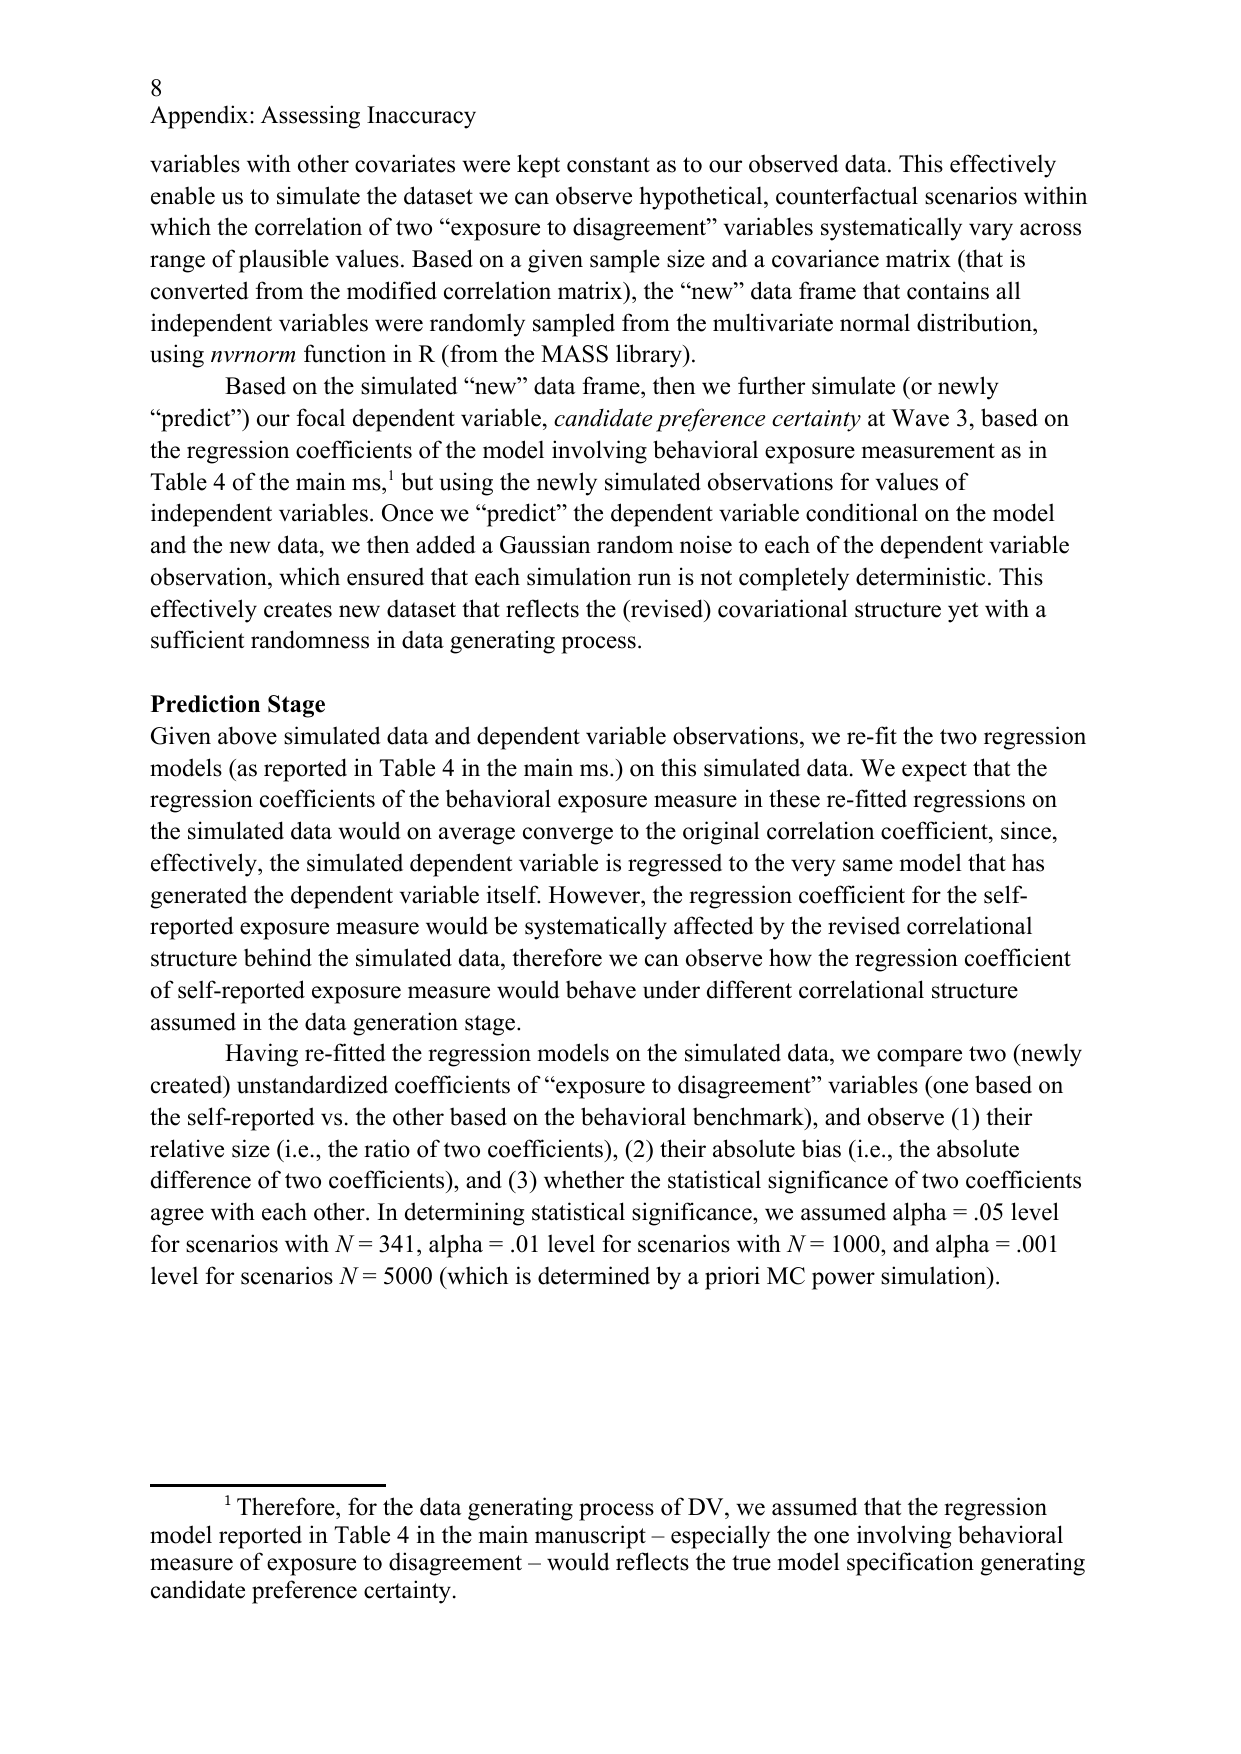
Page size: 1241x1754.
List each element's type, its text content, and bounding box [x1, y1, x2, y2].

text Having re-fitted the regression models on the simulated data, we compare two (newly created) unstandardized coefficients of “exposure to disagreement” variables (one based on the self-reported vs. the other based on the behavioral benchmark), and observe (1) their relative size (i.e., the ratio of two coefficients), (2) their absolute bias (i.e., the absolute difference of two coefficients), and (3) whether the statistical significance of two coefficients agree with each other. In determining statistical significance, we assumed alpha = .05 level for scenarios with N = 341, alpha = .01 level for scenarios with N = 1000, and alpha = .001 level for scenarios N = 5000 (which is determined by a priori MC power simulation). [150, 1039, 1090, 1290]
text Given above simulated data and dependent variable observations, we re-fit the two regression models (as reported in Table 4 in the main ms.) on this simulated data. We expect that the regression coefficients of the behavioral exposure measure in these re-fitted regressions on the simulated data would on average converge to the original correlation coefficient, since, effectively, the simulated dependent variable is regressed to the very same model that has generated the dependent variable itself. However, the regression coefficient for the self-reported exposure measure would be systematically affected by the revised correlational structure behind the simulated data, therefore we can observe how the regression coefficient of self-reported exposure measure would behave under different correlational structure assumed in the data generation stage. [150, 722, 1090, 1036]
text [150, 150, 1090, 368]
text Based on the simulated “new” data frame, then we further simulate (or newly “predict”) our focal dependent variable, candidate preference certainty at Wave 3, based on the regression coefficients of the model involving behavioral exposure measurement as in Table 4 of the main ms, but using the newly simulated observations for values of independent variables. Once we “predict” the dependent variable conditional on the model and the new data, we then added a Gaussian random noise to each of the dependent variable observation, which ensured that each simulation run is not completely deterministic. This effectively creates new dataset that reflects the (revised) covariational structure yet with a sufficient randomness in data generating process. [150, 372, 1090, 654]
text Prediction Stage [150, 690, 1090, 718]
